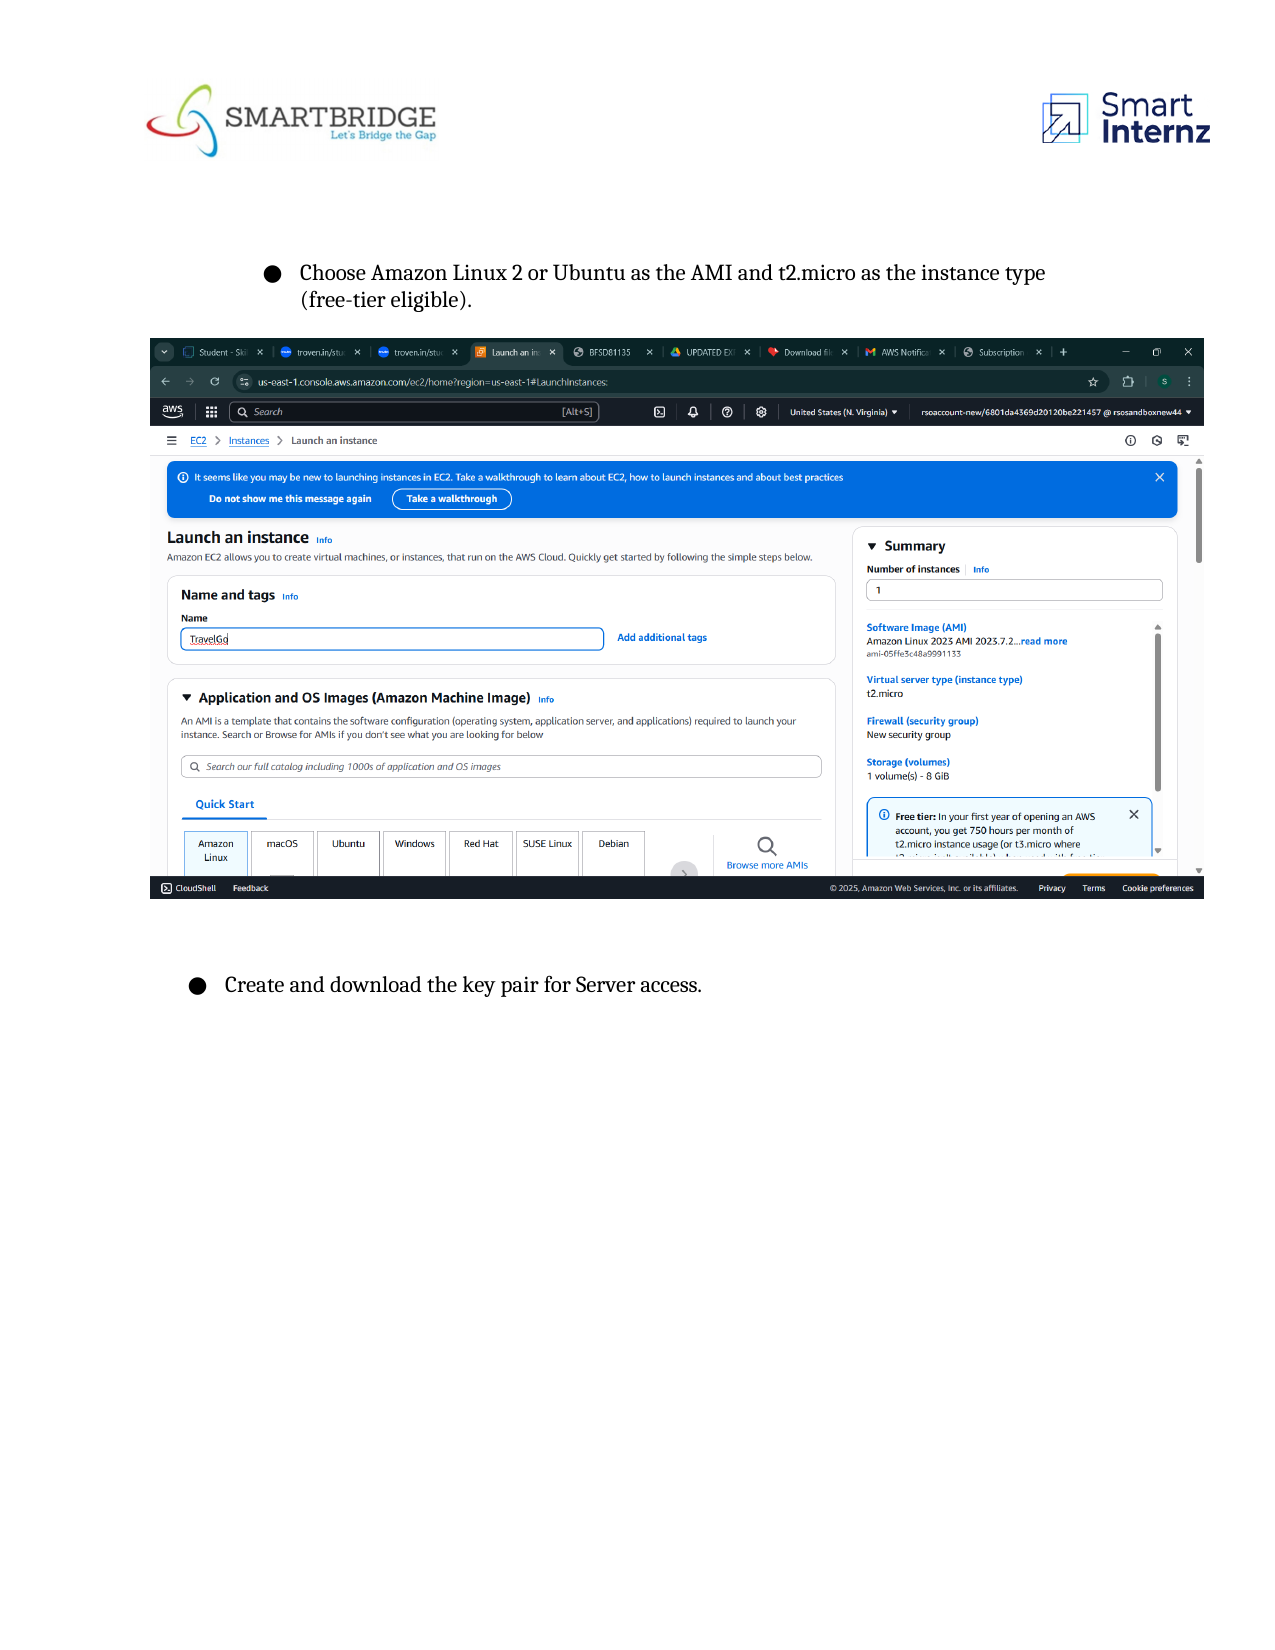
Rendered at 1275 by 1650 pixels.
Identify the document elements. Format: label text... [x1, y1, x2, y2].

list Create and download the key pair for Server access. [187, 968, 1275, 999]
picture [1037, 92, 1214, 143]
list Choose Amazon Linux 2 or Ubuntu as the AMI and t2.micro as the instance type (free-tier eligible). [262, 256, 1073, 313]
picture [143, 78, 439, 161]
picture [150, 338, 1204, 899]
